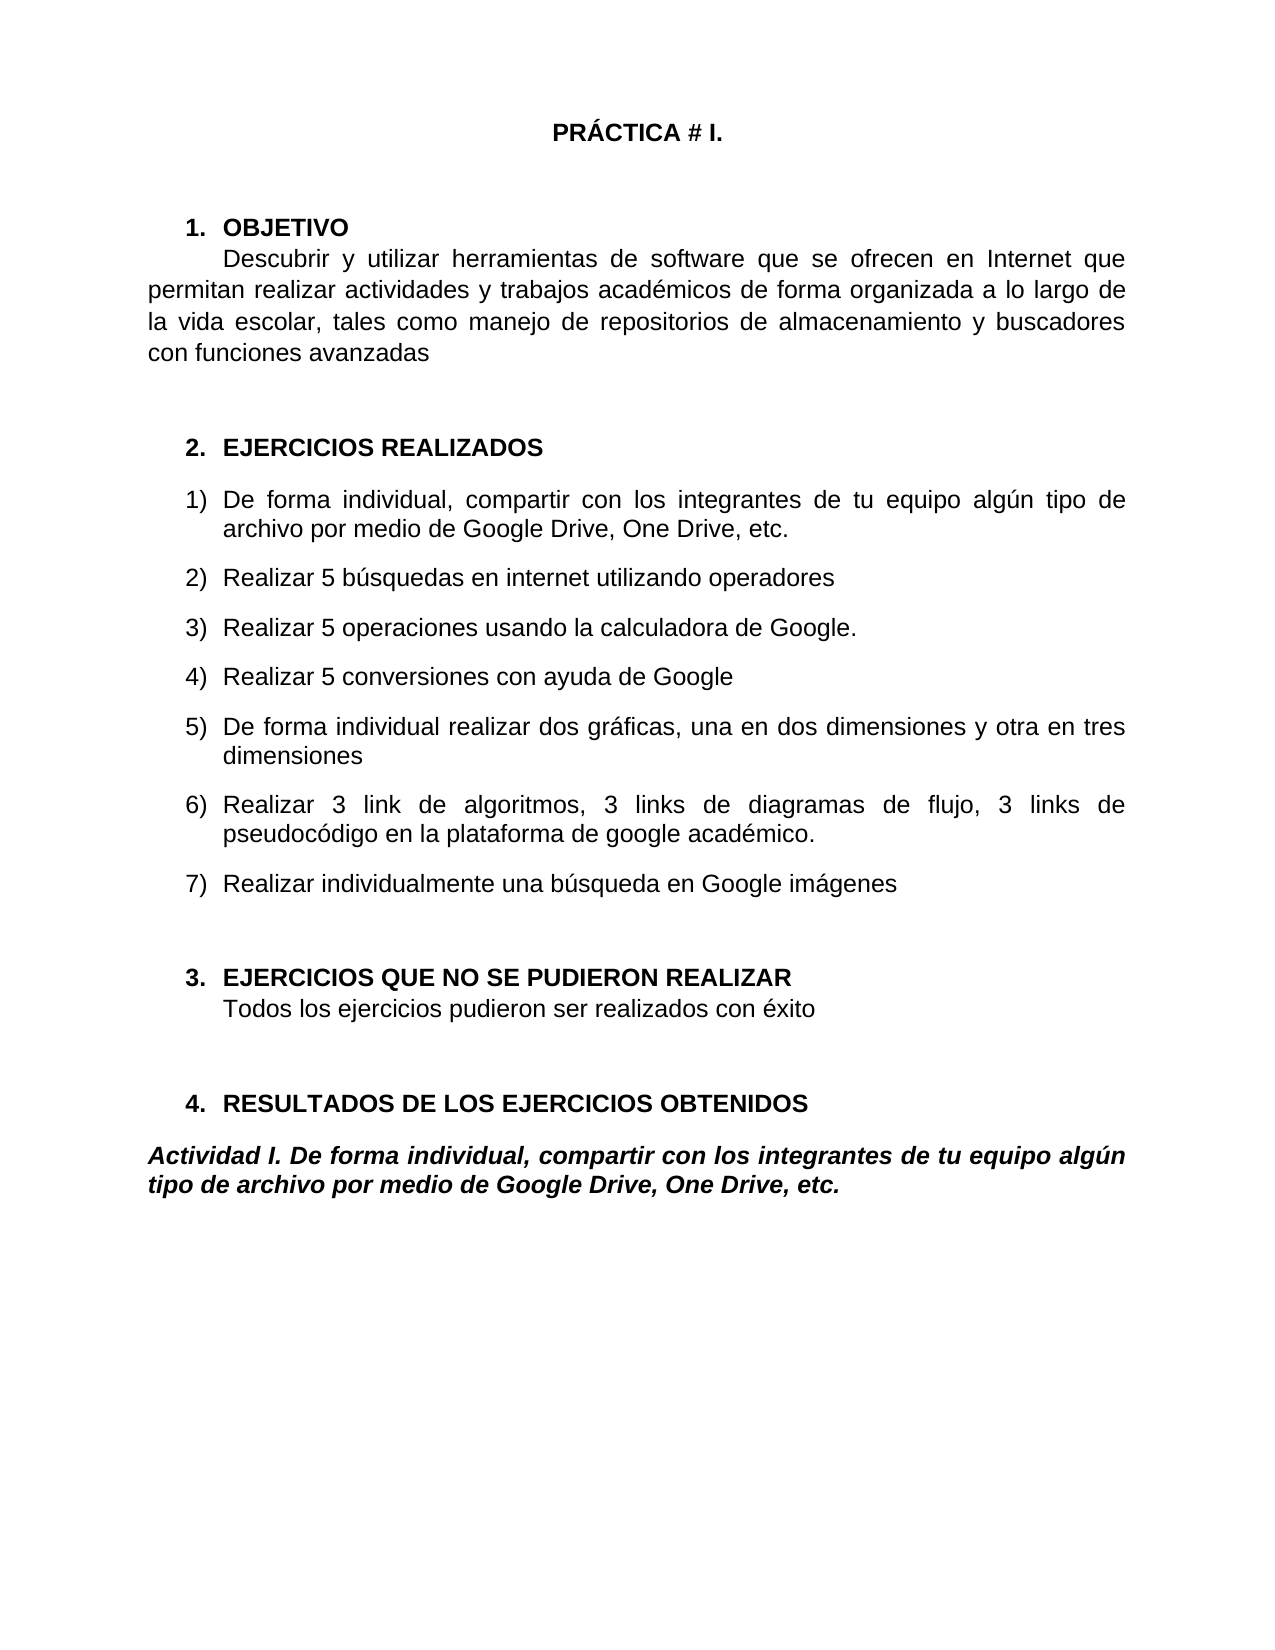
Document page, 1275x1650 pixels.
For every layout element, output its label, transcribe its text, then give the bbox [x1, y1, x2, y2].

text Actividad I. De forma individual, compartir con los integrantes de tu equipo algún tipo de archivo por medio de Google Drive, One Drive, etc. [148, 1141, 1127, 1199]
list Realizar 5 operaciones usando la calculadora de Google. [185, 613, 1127, 642]
text Descubrir y utilizar herramientas de software que se ofrecen en Internet que permitan realizar actividades y trabajos académicos de forma organizada a lo largo de la vida escolar, tales como manejo de repositorios de almacenamiento y buscadores con funciones avanzadas [148, 244, 1127, 366]
list RESULTADOS DE LOS EJERCICIOS OBTENIDOS [185, 1089, 1127, 1118]
list Realizar individualmente una búsqueda en Google imágenes [185, 869, 1127, 897]
list Realizar 5 búsquedas en internet utilizando operadores [185, 563, 1127, 592]
text Todos los ejercicios pudieron ser realizados con éxito [148, 994, 1127, 1023]
list OBJETIVO [185, 213, 1127, 242]
list Realizar 5 conversiones con ayuda de Google [185, 662, 1127, 691]
list EJERCICIOS QUE NO SE PUDIERON REALIZAR [185, 963, 1127, 992]
list Realizar 3 link de algoritmos, 3 links de diagramas de flujo, 3 links de pseudocódigo en la plataforma de google académico. [185, 790, 1127, 848]
list EJERCICIOS REALIZADOS [185, 433, 1127, 462]
text PRÁCTICA # I. [148, 118, 1127, 147]
list De forma individual, compartir con los integrantes de tu equipo algún tipo de archivo por medio de Google Drive, One Drive, etc. [185, 485, 1127, 542]
list De forma individual realizar dos gráficas, una en dos dimensiones y otra en tres dimensiones [185, 712, 1127, 769]
